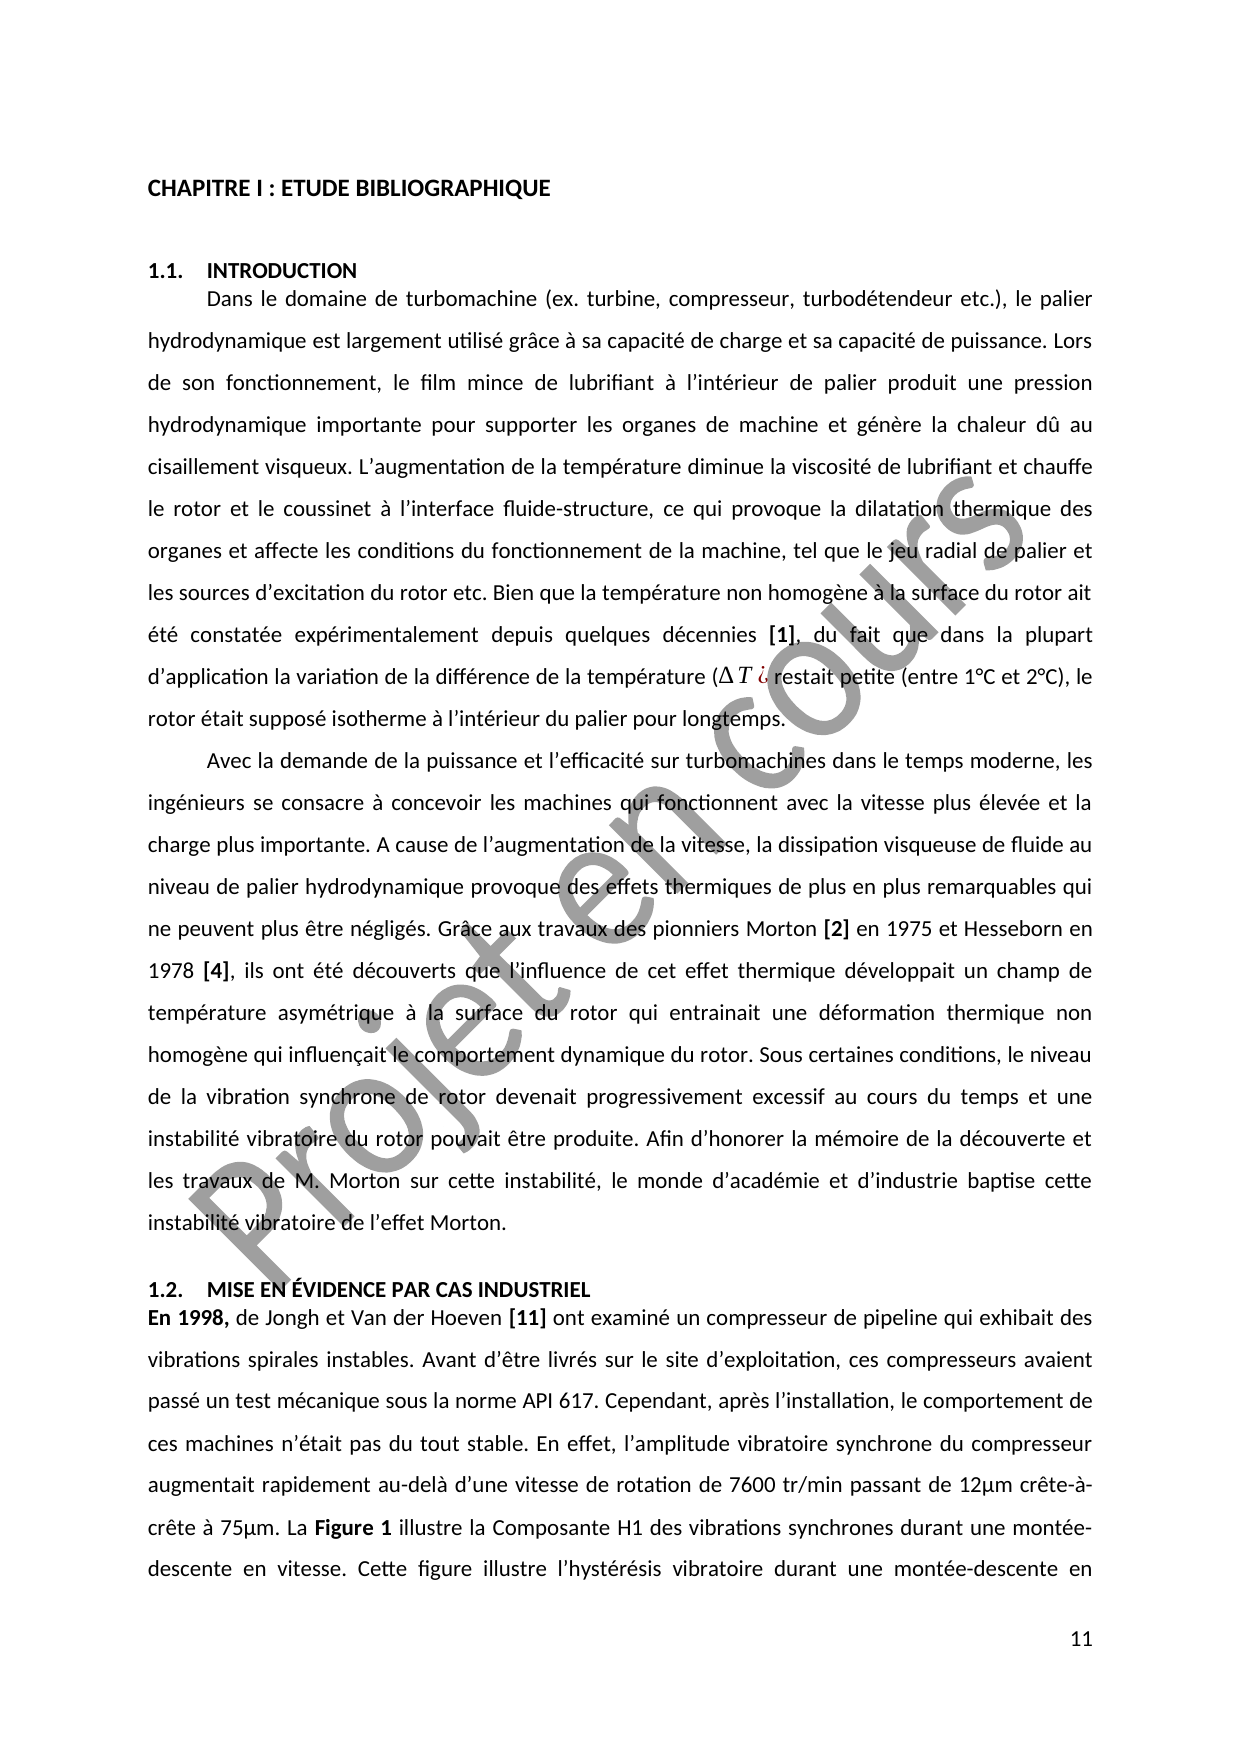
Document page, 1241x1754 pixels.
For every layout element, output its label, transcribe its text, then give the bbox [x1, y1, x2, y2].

text Avec la demande de la puissance et l’efficacité sur turbomachines dans le temps moderne, les ingénieurs se consacre à concevoir les machines qui fonctionnent avec la vitesse plus élevée et la charge plus importante. A cause de l’augmentation de la vitesse, la dissipation visqueuse de fluide au niveau de palier hydrodynamique provoque des effets thermiques de plus en plus remarquables qui ne peuvent plus être négligés. Grâce aux travaux des pionniers Morton [2] en 1975 et Hesseborn en 1978 [4], ils ont été découverts que l’influence de cet effet thermique développait un champ de température asymétrique à la surface du rotor qui entrainait une déformation thermique non homogène qui influençait le comportement dynamique du rotor. Sous certaines conditions, le niveau de la vibration synchrone de rotor devenait progressivement excessif au cours du temps et une instabilité vibratoire du rotor pouvait être produite. Afin d’honorer la mémoire de la découverte et les travaux de M. Morton sur cette instabilité, le monde d’académie et d’industrie baptise cette instabilité vibratoire de l’effet Morton. [148, 746, 1093, 1236]
subtitle Chapitre I : Etude bibliographique [148, 173, 1093, 203]
subtitle Mise en évidence par cas industriel [148, 1275, 1093, 1303]
text Dans le domaine de turbomachine (ex. turbine, compresseur, turbodétendeur etc.), le palier hydrodynamique est largement utilisé grâce à sa capacité de charge et sa capacité de puissance. Lors de son fonctionnement, le film mince de lubrifiant à l’intérieur de palier produit une pression hydrodynamique importante pour supporter les organes de machine et génère la chaleur dû au cisaillement visqueux. L’augmentation de la température diminue la viscosité de lubrifiant et chauffe le rotor et le coussinet à l’interface fluide-structure, ce qui provoque la dilatation thermique des organes et affecte les conditions du fonctionnement de la machine, tel que le jeu radial de palier et les sources d’excitation du rotor etc. Bien que la température non homogène à la surface du rotor ait été constatée expérimentalement depuis quelques décennies [1], du fait que dans la plupart d’application la variation de la différence de la température ( restait petite (entre 1°C et 2°C), le rotor était supposé isotherme à l’intérieur du palier pour longtemps. [148, 284, 1093, 732]
subtitle Introduction [148, 256, 1093, 284]
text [148, 1303, 1093, 1583]
